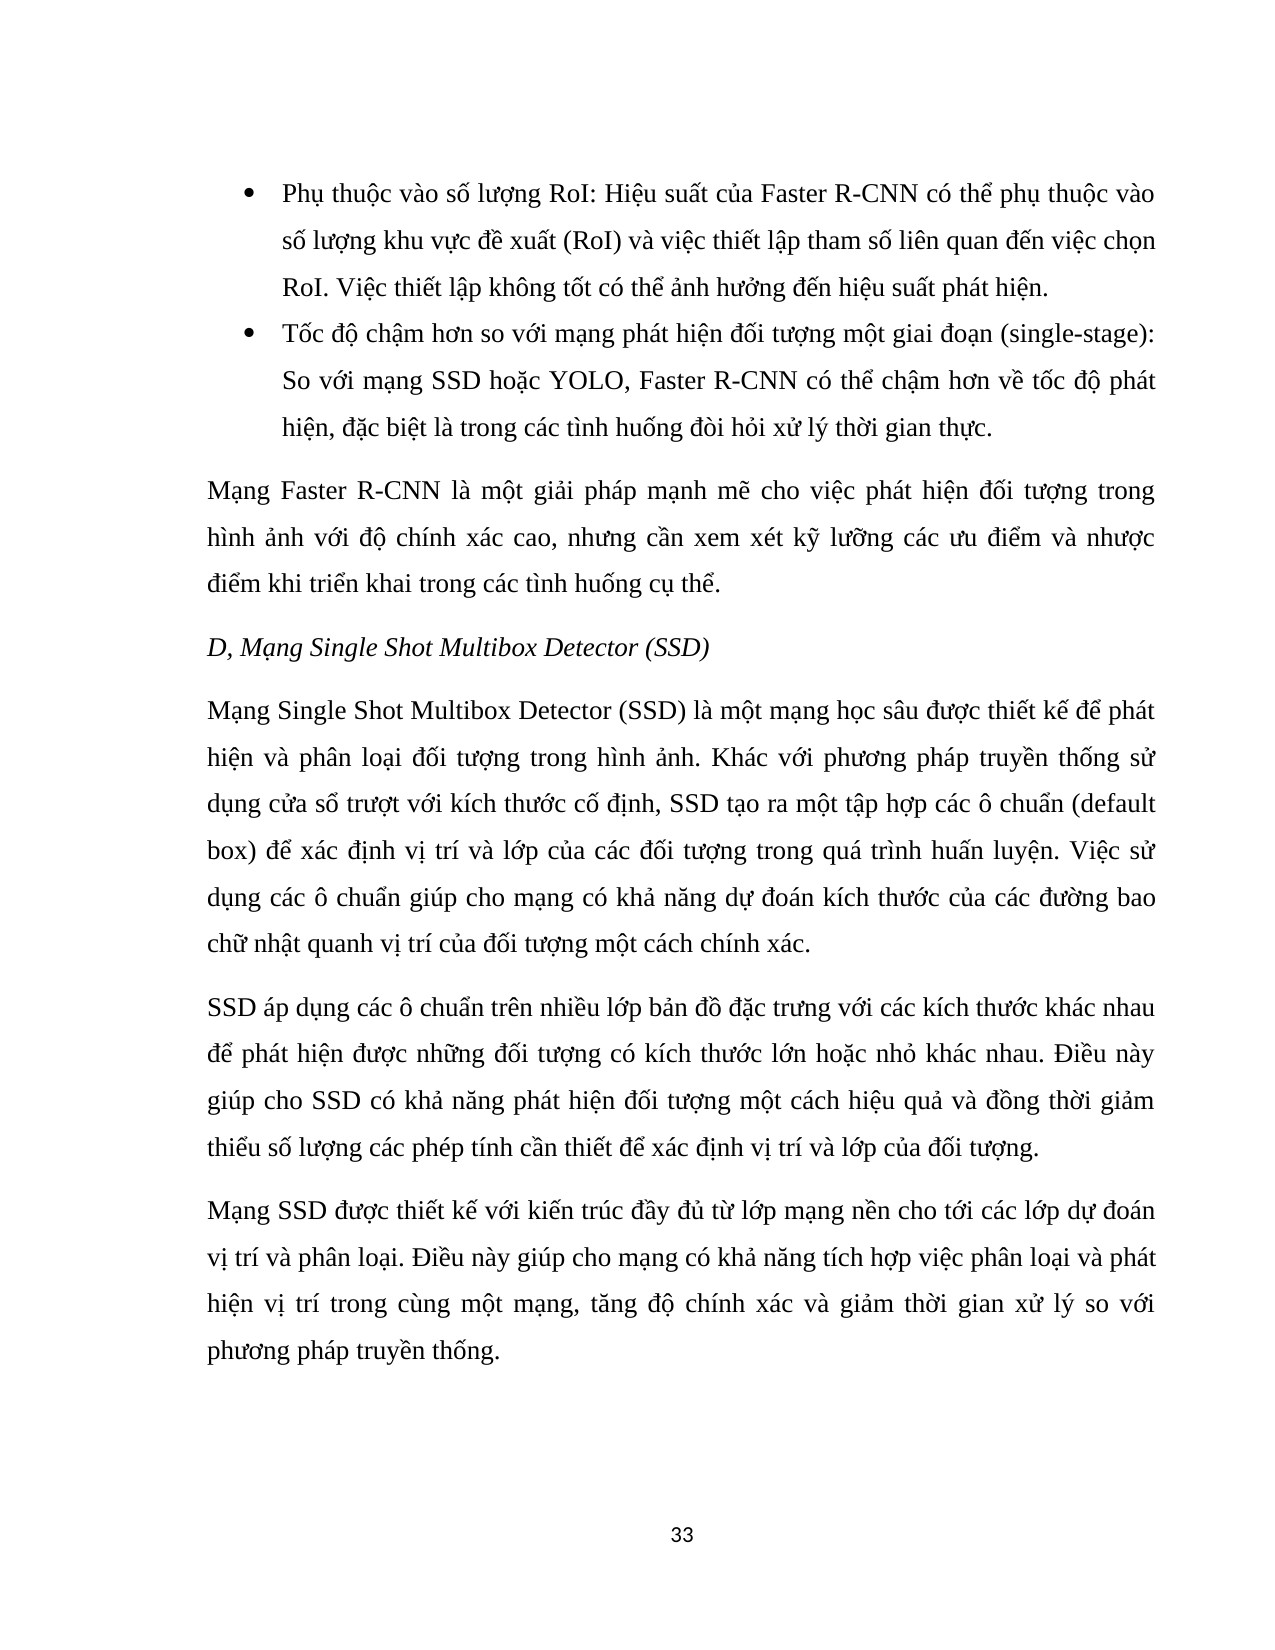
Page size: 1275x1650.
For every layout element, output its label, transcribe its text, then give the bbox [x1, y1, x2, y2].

text Mạng SSD được thiết kế với kiến trúc đầy đủ từ lớp mạng nền cho tới các lớp dự đoán vị trí và phân loại. Điều này giúp cho mạng có khả năng tích hợp việc phân loại và phát hiện vị trí trong cùng một mạng, tăng độ chính xác và giảm thời gian xử lý so với phương pháp truyền thống. [207, 1194, 1157, 1365]
text D, Mạng Single Shot Multibox Detector (SSD) [207, 631, 1157, 662]
text SSD áp dụng các ô chuẩn trên nhiều lớp bản đồ đặc trưng với các kích thước khác nhau để phát hiện được những đối tượng có kích thước lớn hoặc nhỏ khác nhau. Điều này giúp cho SSD có khả năng phát hiện đối tượng một cách hiệu quả và đồng thời giảm thiểu số lượng các phép tính cần thiết để xác định vị trí và lớp của đối tượng. [207, 991, 1157, 1162]
text Mạng Single Shot Multibox Detector (SSD) là một mạng học sâu được thiết kế để phát hiện và phân loại đối tượng trong hình ảnh. Khác với phương pháp truyền thống sử dụng cửa sổ trượt với kích thước cố định, SSD tạo ra một tập hợp các ô chuẩn (default box) để xác định vị trí và lớp của các đối tượng trong quá trình huấn luyện. Việc sử dụng các ô chuẩn giúp cho mạng có khả năng dự đoán kích thước của các đường bao chữ nhật quanh vị trí của đối tượng một cách chính xác. [207, 694, 1157, 958]
text Mạng Faster R-CNN là một giải pháp mạnh mẽ cho việc phát hiện đối tượng trong hình ảnh với độ chính xác cao, nhưng cần xem xét kỹ lưỡng các ưu điểm và nhược điểm khi triển khai trong các tình huống cụ thể. [207, 474, 1157, 598]
list Tốc độ chậm hơn so với mạng phát hiện đối tượng một giai đoạn (single-stage): So với mạng SSD hoặc YOLO, Faster R-CNN có thể chậm hơn về tốc độ phát hiện, đặc biệt là trong các tình huống đòi hỏi xử lý thời gian thực. [244, 317, 1157, 442]
list Phụ thuộc vào số lượng RoI: Hiệu suất của Faster R-CNN có thể phụ thuộc vào số lượng khu vực đề xuất (RoI) và việc thiết lập tham số liên quan đến việc chọn RoI. Việc thiết lập không tốt có thể ảnh hưởng đến hiệu suất phát hiện. [244, 177, 1157, 302]
